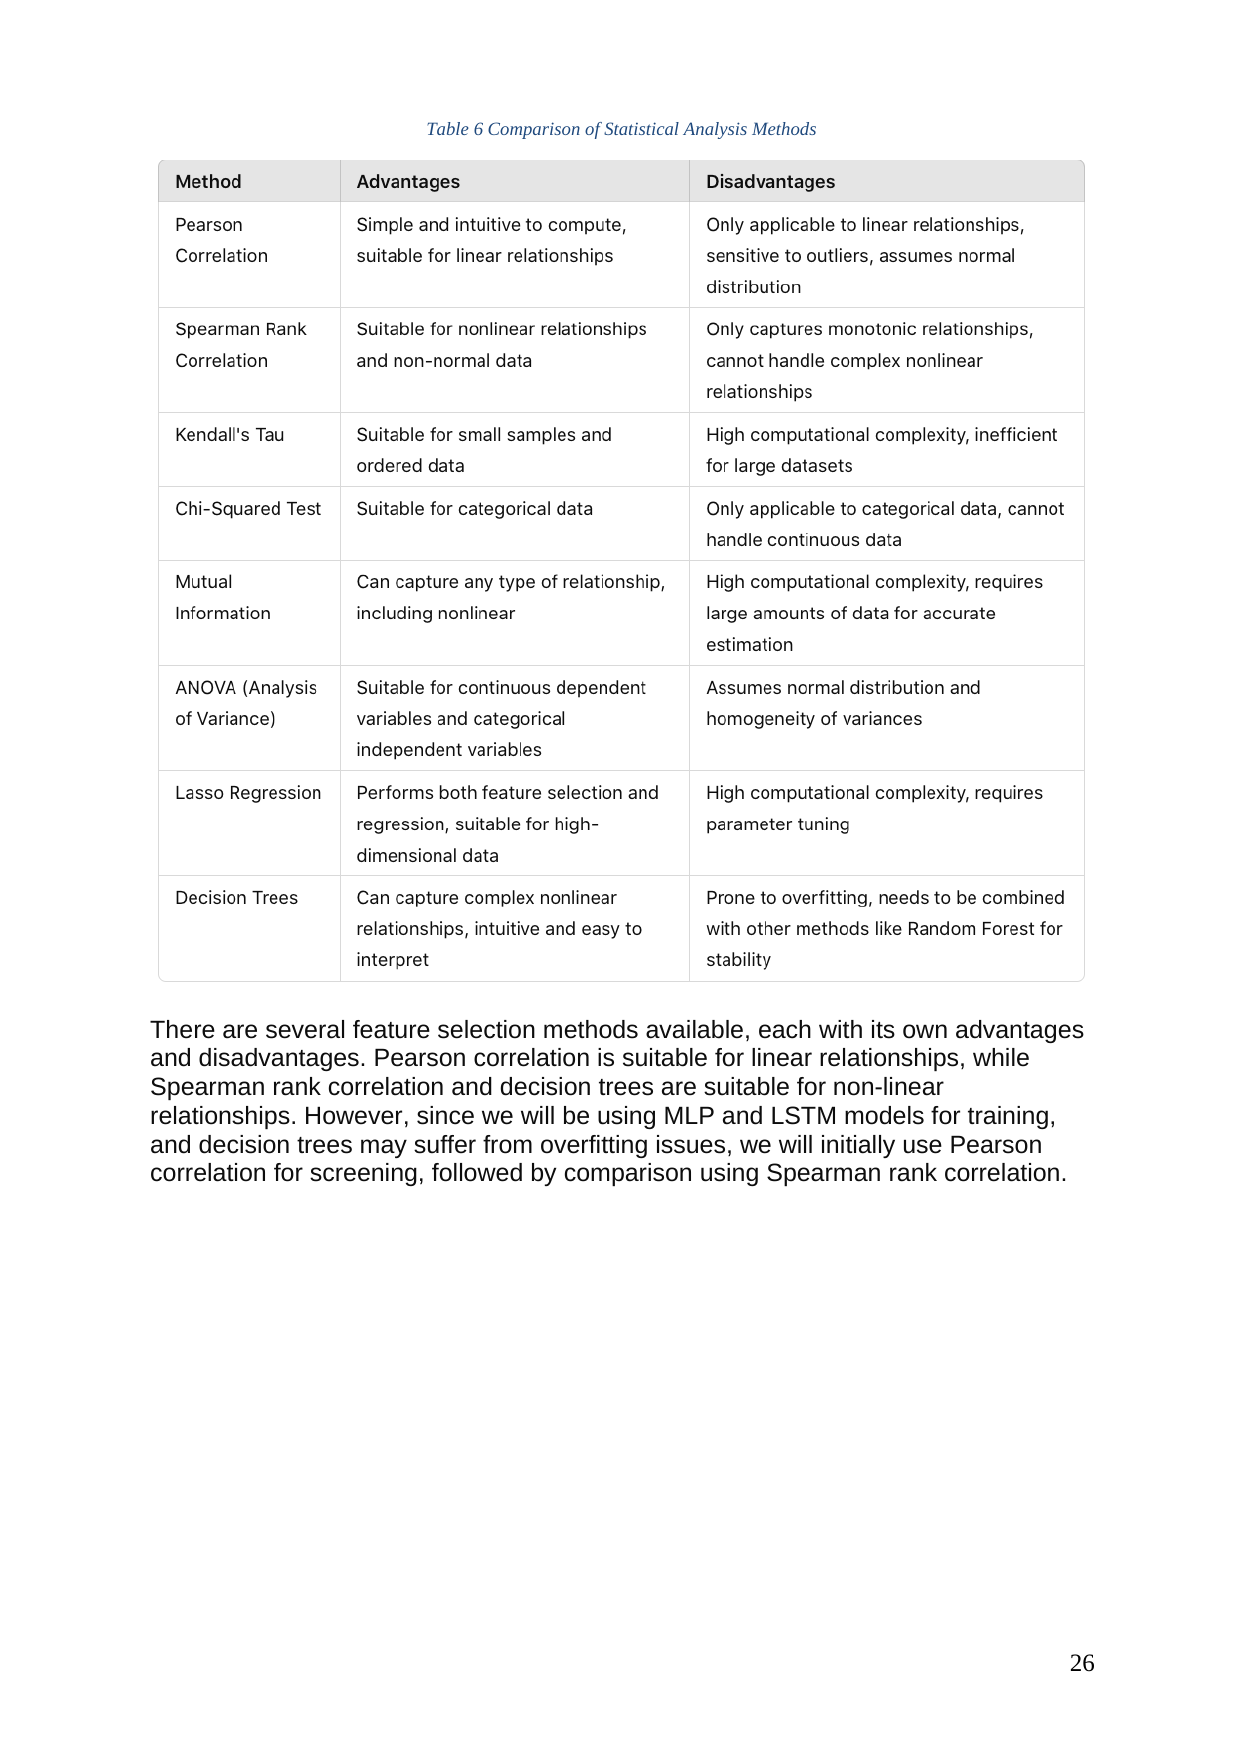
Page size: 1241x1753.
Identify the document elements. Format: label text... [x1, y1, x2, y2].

picture [152, 160, 1093, 990]
text Table 6 Comparison of Statistical Analysis Methods [150, 118, 1094, 139]
text There are several feature selection methods available, each with its own advantages and disadvantages. Pearson correlation is suitable for linear relationships, while Spearman rank correlation and decision trees are suitable for non-linear relationships. However, since we will be using MLP and LSTM models for training, and decision trees may suffer from overfitting issues, we will initially use Pearson correlation for screening, followed by comparison using Spearman rank correlation. [150, 1014, 1094, 1187]
